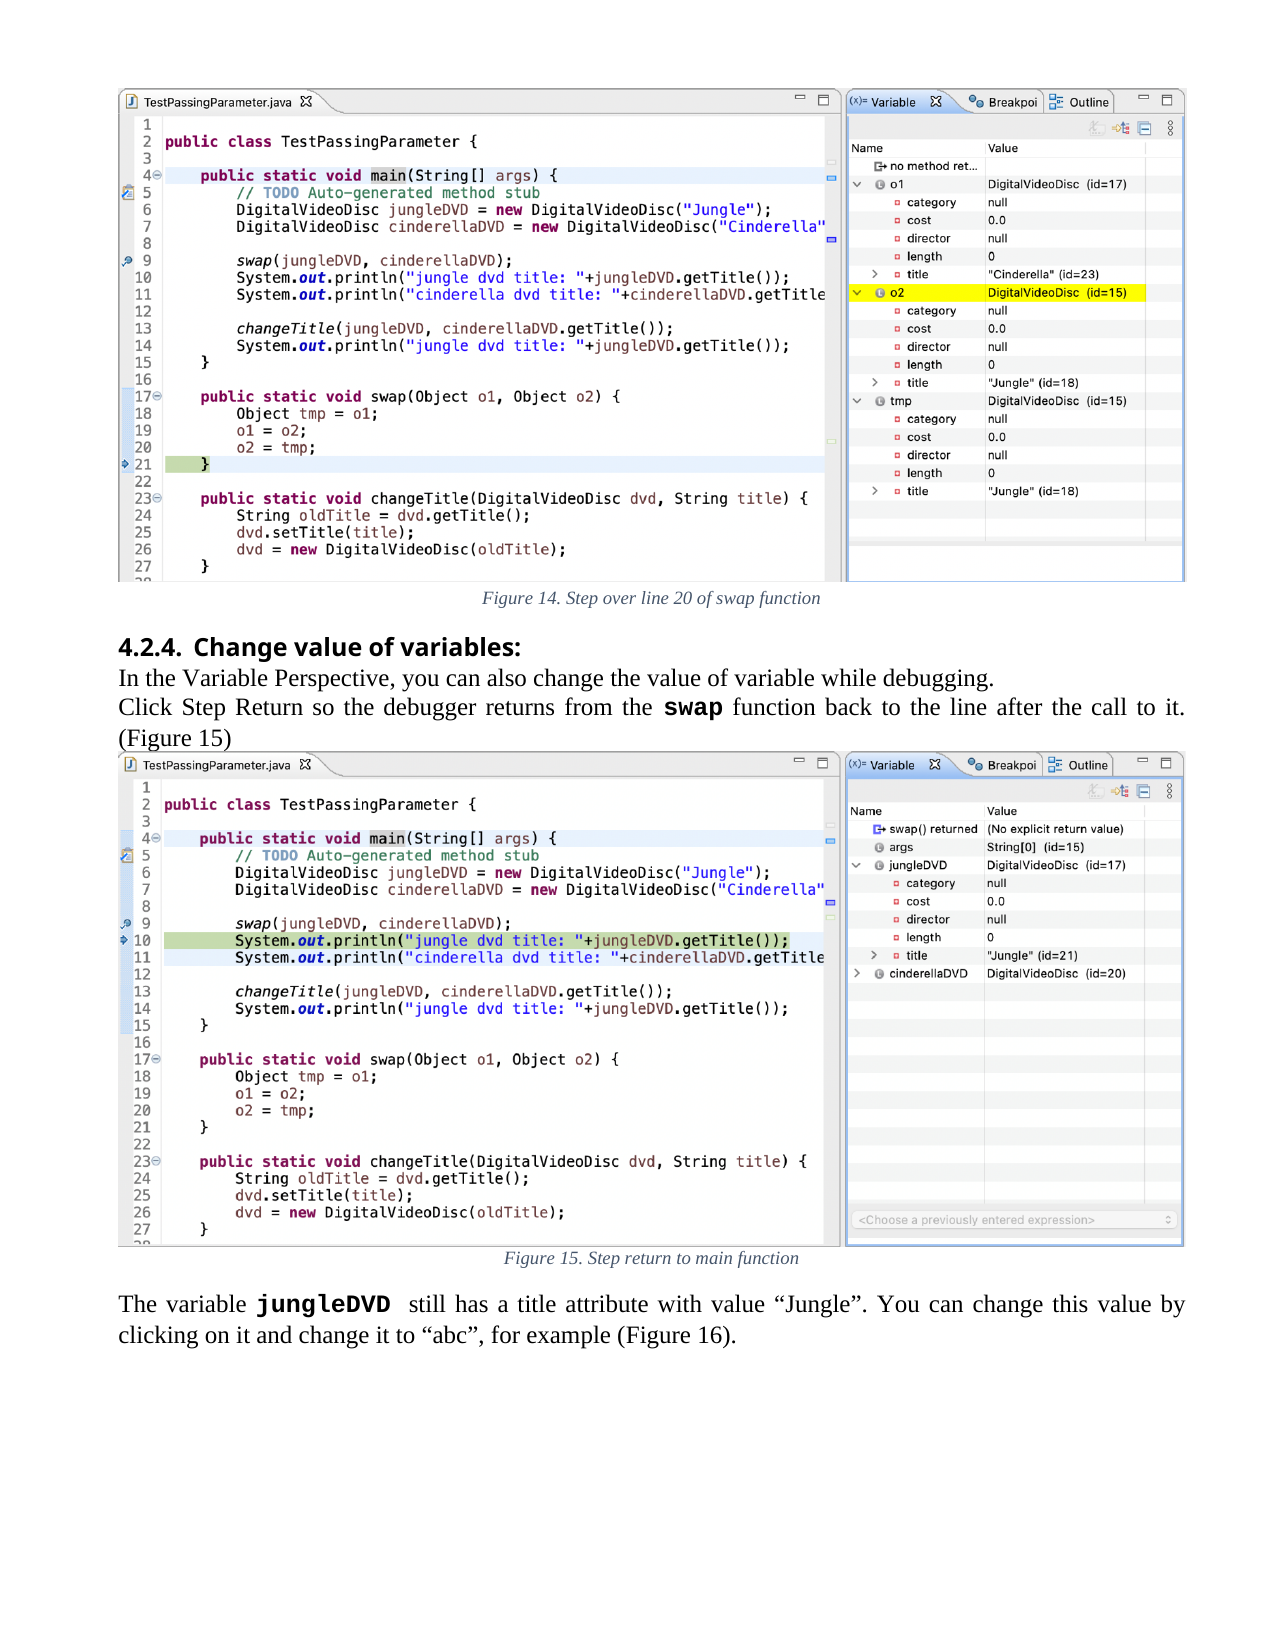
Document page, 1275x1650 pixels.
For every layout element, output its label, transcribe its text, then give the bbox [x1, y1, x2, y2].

picture [118, 88, 1187, 582]
picture [118, 751, 1186, 1247]
text In the Variable Perspective, you can also change the value of variable while debugging. [118, 663, 1186, 692]
subtitle Change value of variables: [118, 629, 1186, 663]
